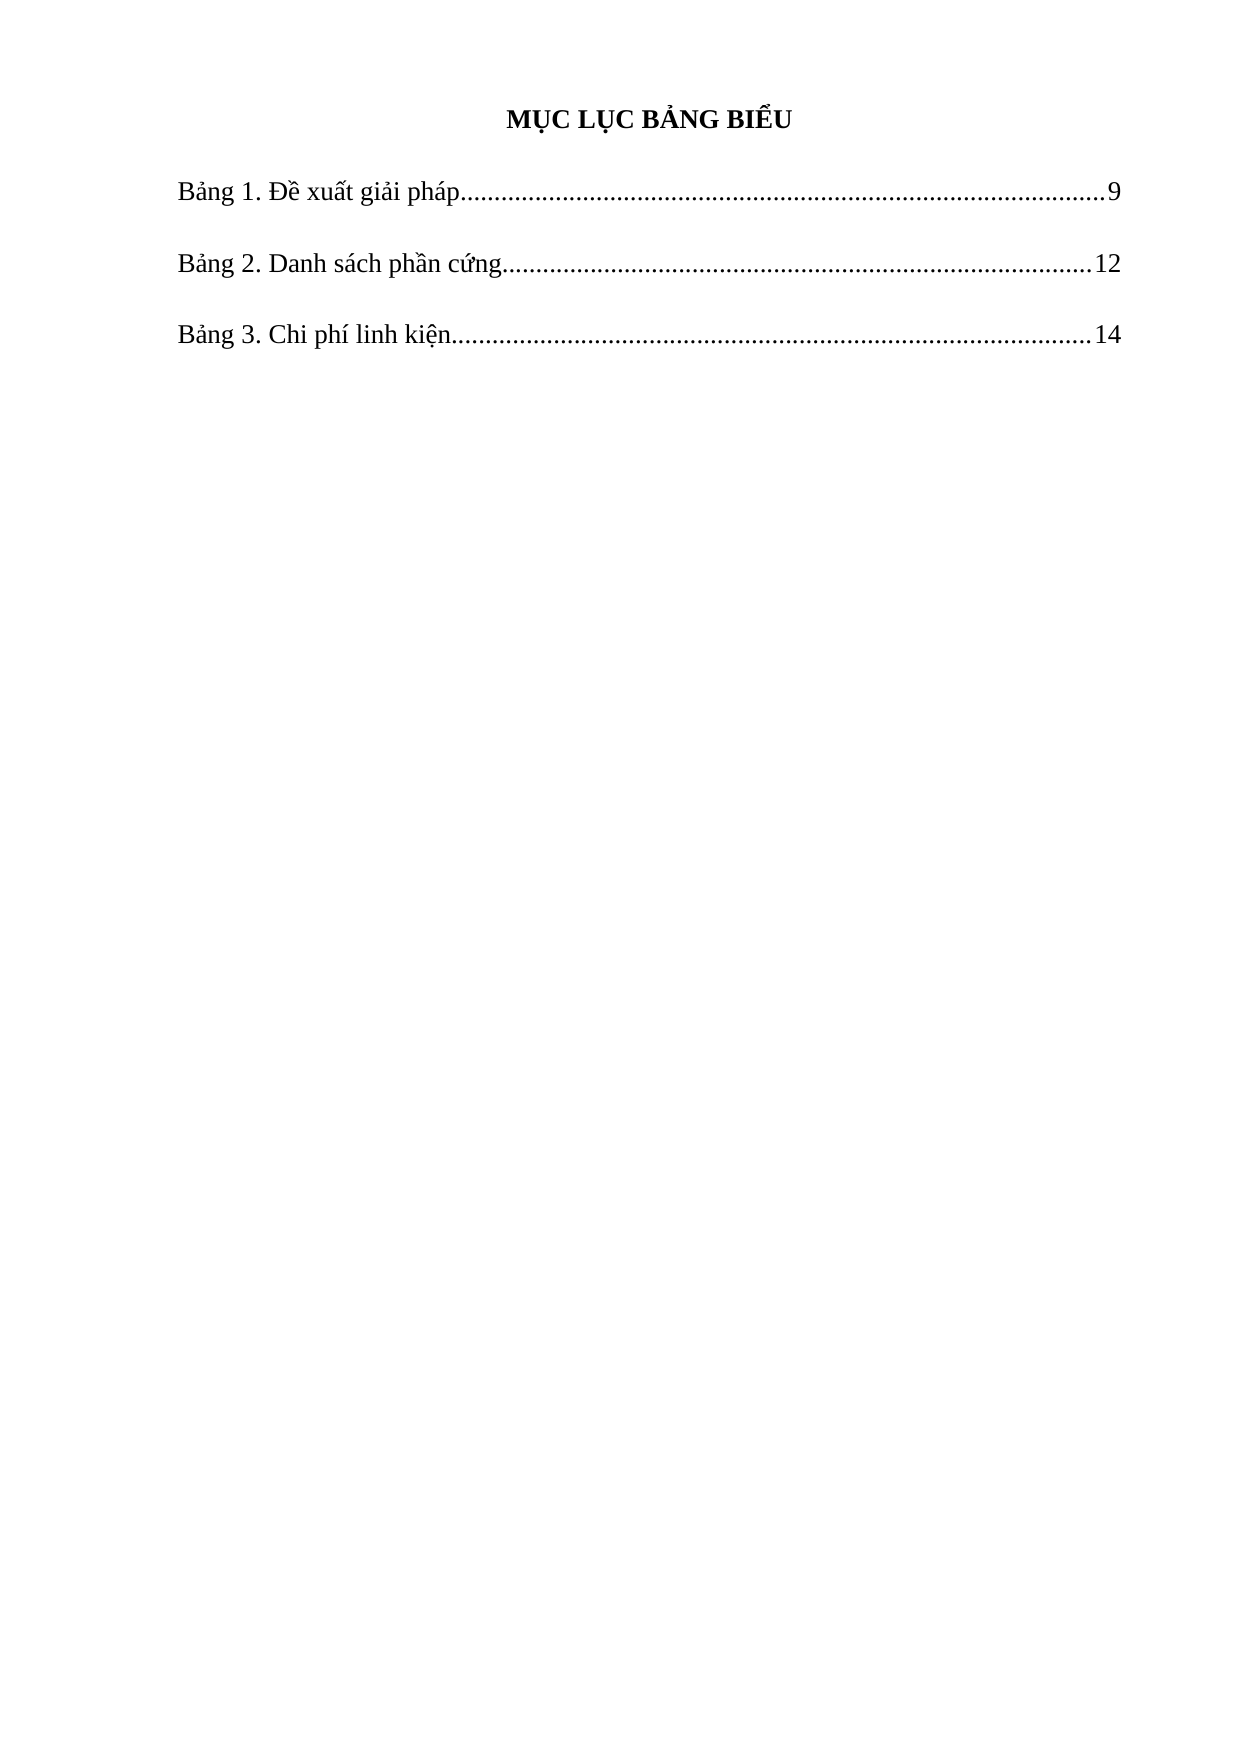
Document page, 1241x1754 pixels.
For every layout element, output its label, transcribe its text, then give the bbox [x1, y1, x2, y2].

text Bảng 1. Đề xuất giải pháp. 9 [177, 175, 1122, 206]
text Bảng 3. Chi phí linh kiện 14 [177, 318, 1122, 349]
text Bảng 2. Danh sách phần cứng. 12 [177, 247, 1122, 278]
text MỤC LỤC BẢNG BIỂU [177, 103, 1122, 134]
